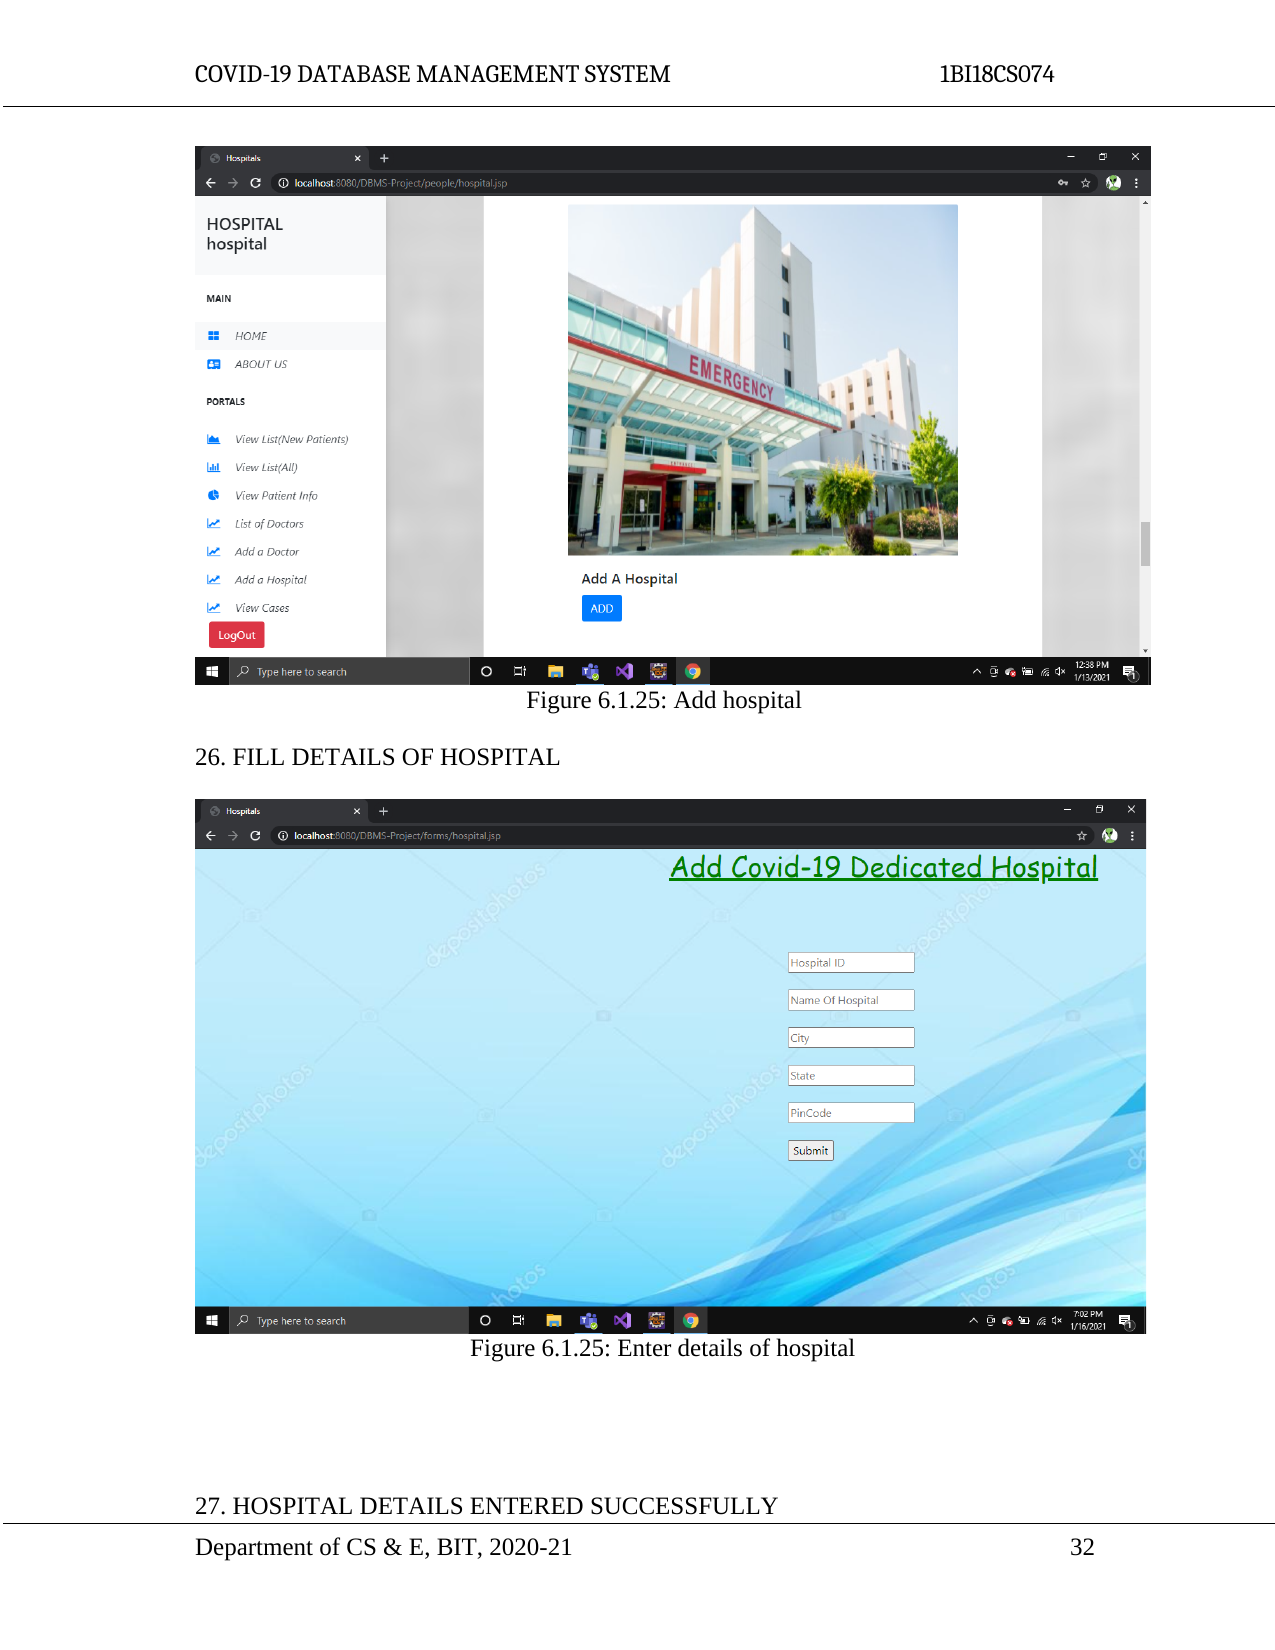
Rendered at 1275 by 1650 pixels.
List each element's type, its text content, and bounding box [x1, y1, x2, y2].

picture [195, 146, 1151, 685]
text Figure 6.1.25: Enter details of hospital [195, 1334, 1125, 1362]
picture [195, 799, 1147, 1334]
text 26. FILL DETAILS OF HOSPITAL [195, 742, 1125, 771]
text 27. HOSPITAL DETAILS ENTERED SUCCESSFULLY [195, 1491, 1125, 1520]
text Figure 6.1.25: Add hospital [195, 685, 1125, 713]
